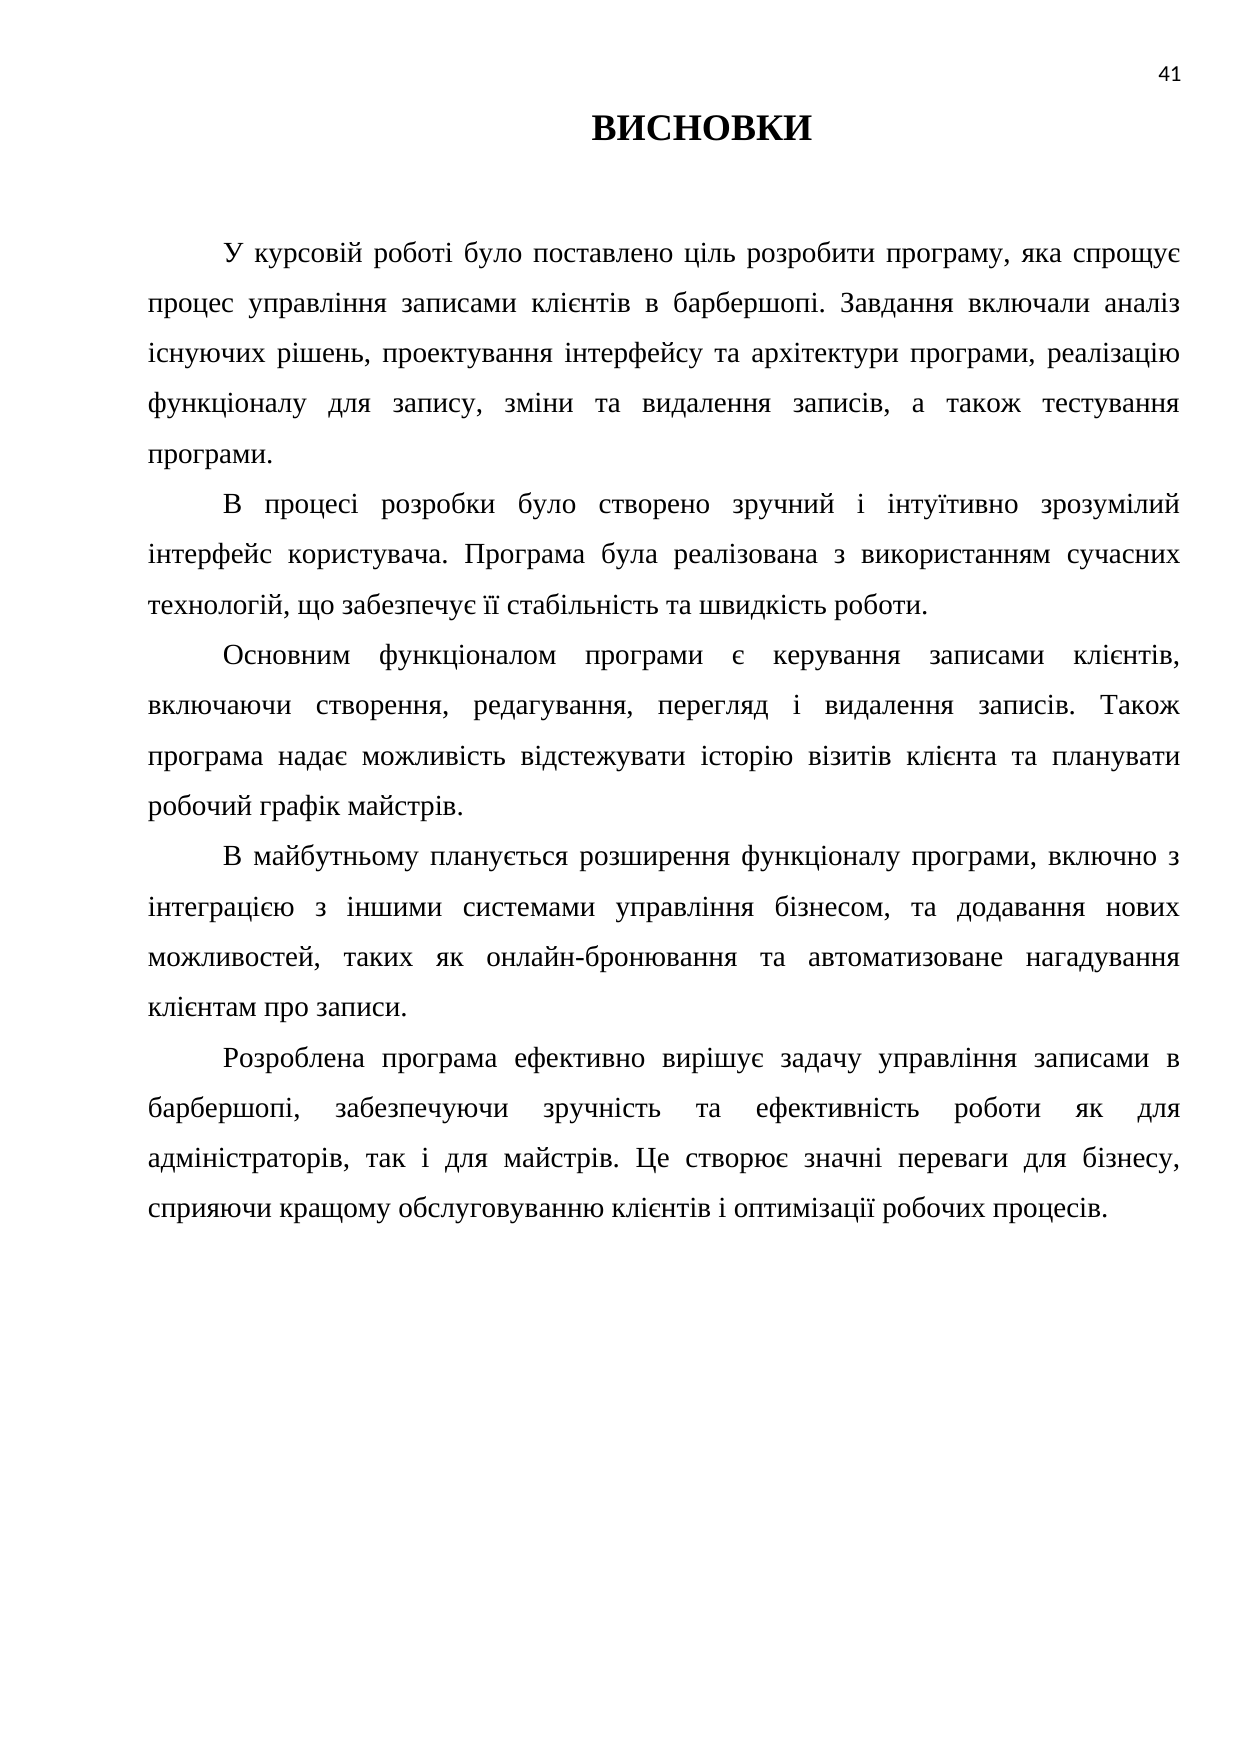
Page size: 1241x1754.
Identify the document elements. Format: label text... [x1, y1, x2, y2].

text Основним функціоналом програми є керування записами клієнтів, включаючи створення, редагування, перегляд і видалення записів. Також програма надає можливість відстежувати історію візитів клієнта та планувати робочий графік майстрів. [148, 637, 1181, 822]
text В майбутньому планується розширення функціоналу програми, включно з інтеграцією з іншими системами управління бізнесом, та додавання нових можливостей, таких як онлайн-бронювання та автоматизоване нагадування клієнтам про записи. [148, 838, 1181, 1023]
text У курсовій роботі було поставлено ціль розробити програму, яка спрощує процес управління записами клієнтів в барбершопі. Завдання включали аналіз існуючих рішень, проектування інтерфейсу та архітектури програми, реалізацію функціоналу для запису, зміни та видалення записів, а також тестування програми. [148, 235, 1181, 469]
text В процесі розробки було створено зручний і інтуїтивно зрозумілий інтерфейс користувача. Програма була реалізована з використанням сучасних технологій, що забезпечує її стабільність та швидкість роботи. [148, 486, 1181, 620]
text Розроблена програма ефективно вирішує задачу управління записами в барбершопі, забезпечуючи зручність та ефективність роботи як для адміністраторів, так і для майстрів. Це створює значні переваги для бізнесу, сприяючи кращому обслуговуванню клієнтів і оптимізації робочих процесів. [148, 1040, 1181, 1224]
text ВИСНОВКИ [148, 105, 1181, 148]
